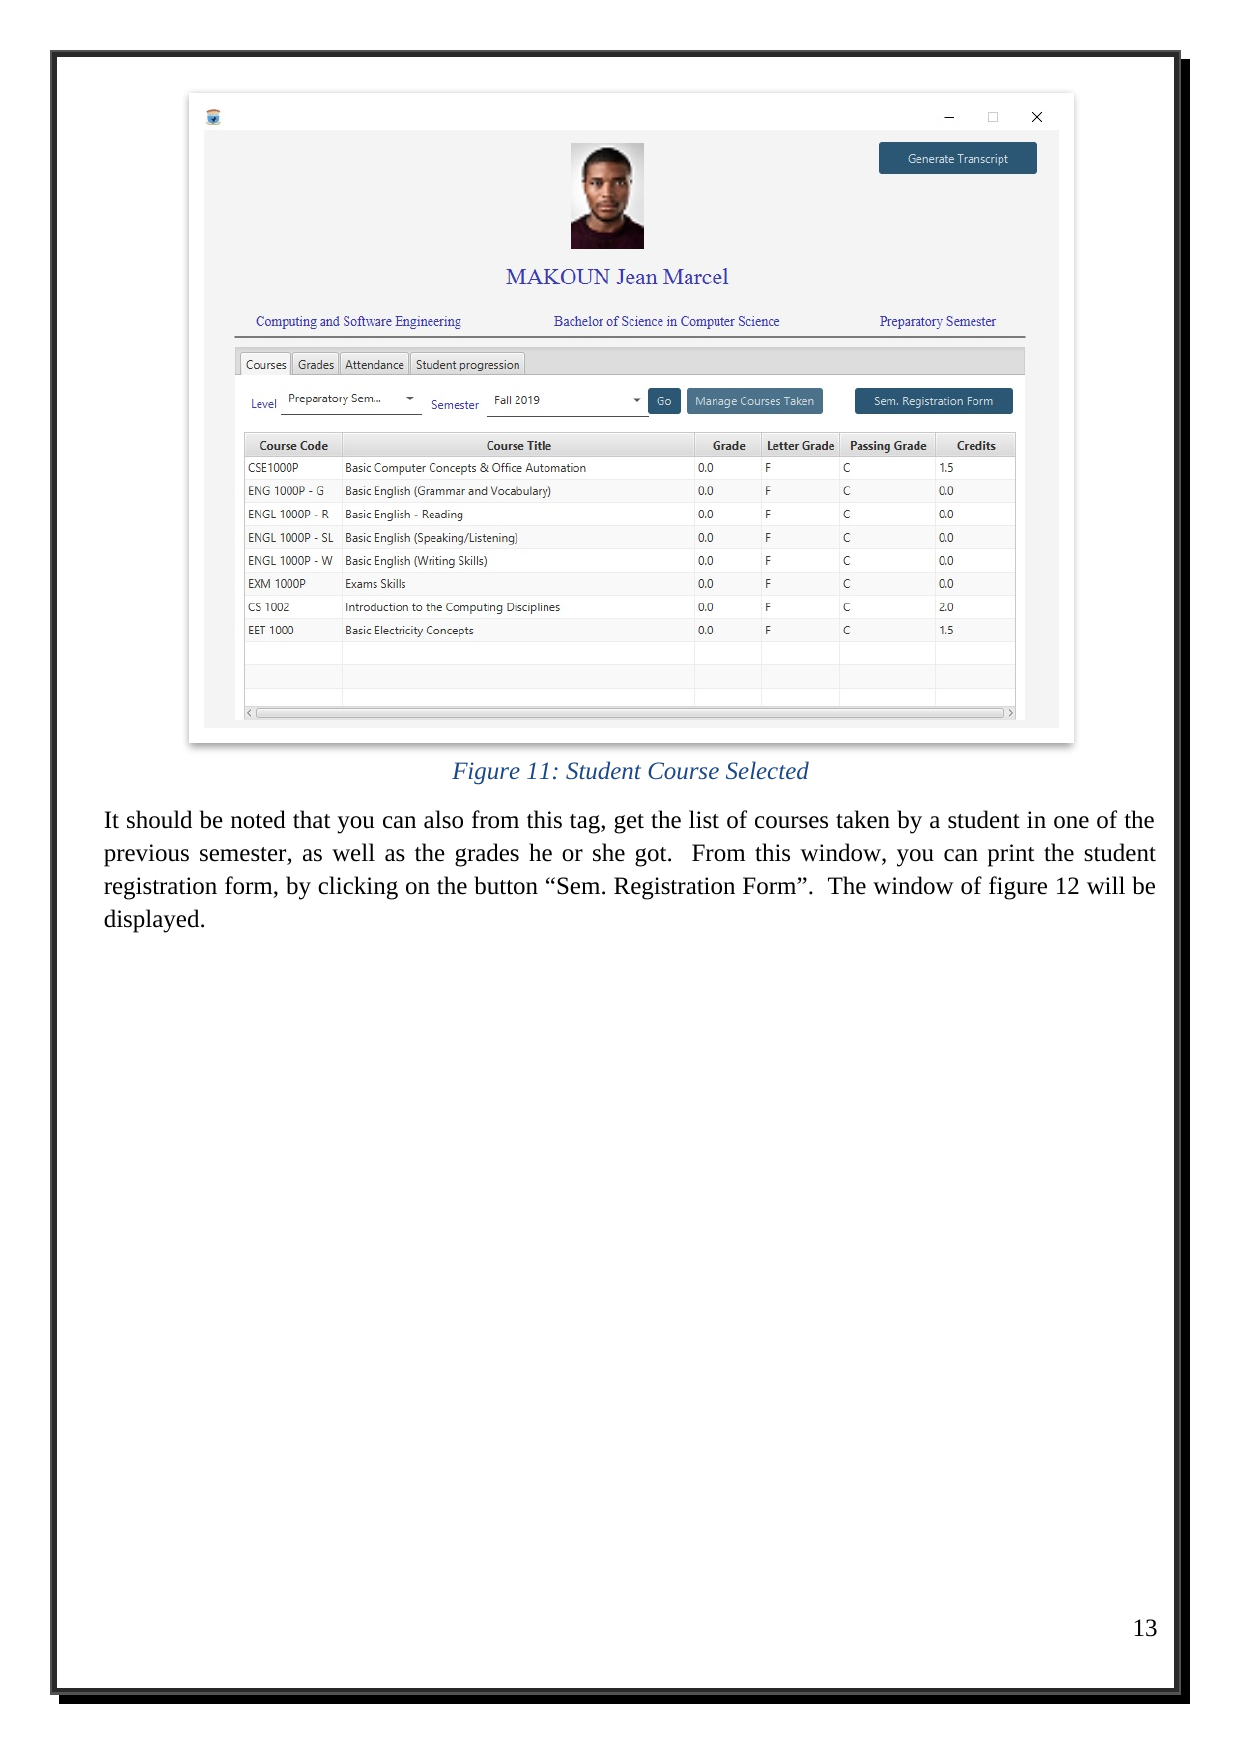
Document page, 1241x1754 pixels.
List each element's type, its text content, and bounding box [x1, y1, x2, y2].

picture [204, 108, 1059, 728]
text Figure 11: Student Course Selected [103, 756, 1157, 784]
text It should be noted that you can also from this tag, get the list of courses taken by a student in one of the previous semester, as well as the grades he or she got. From this window, you can print the student registration form, by clicking on the button “Sem. Registration Form”. The window of figure 12 will be displayed. [103, 805, 1157, 933]
